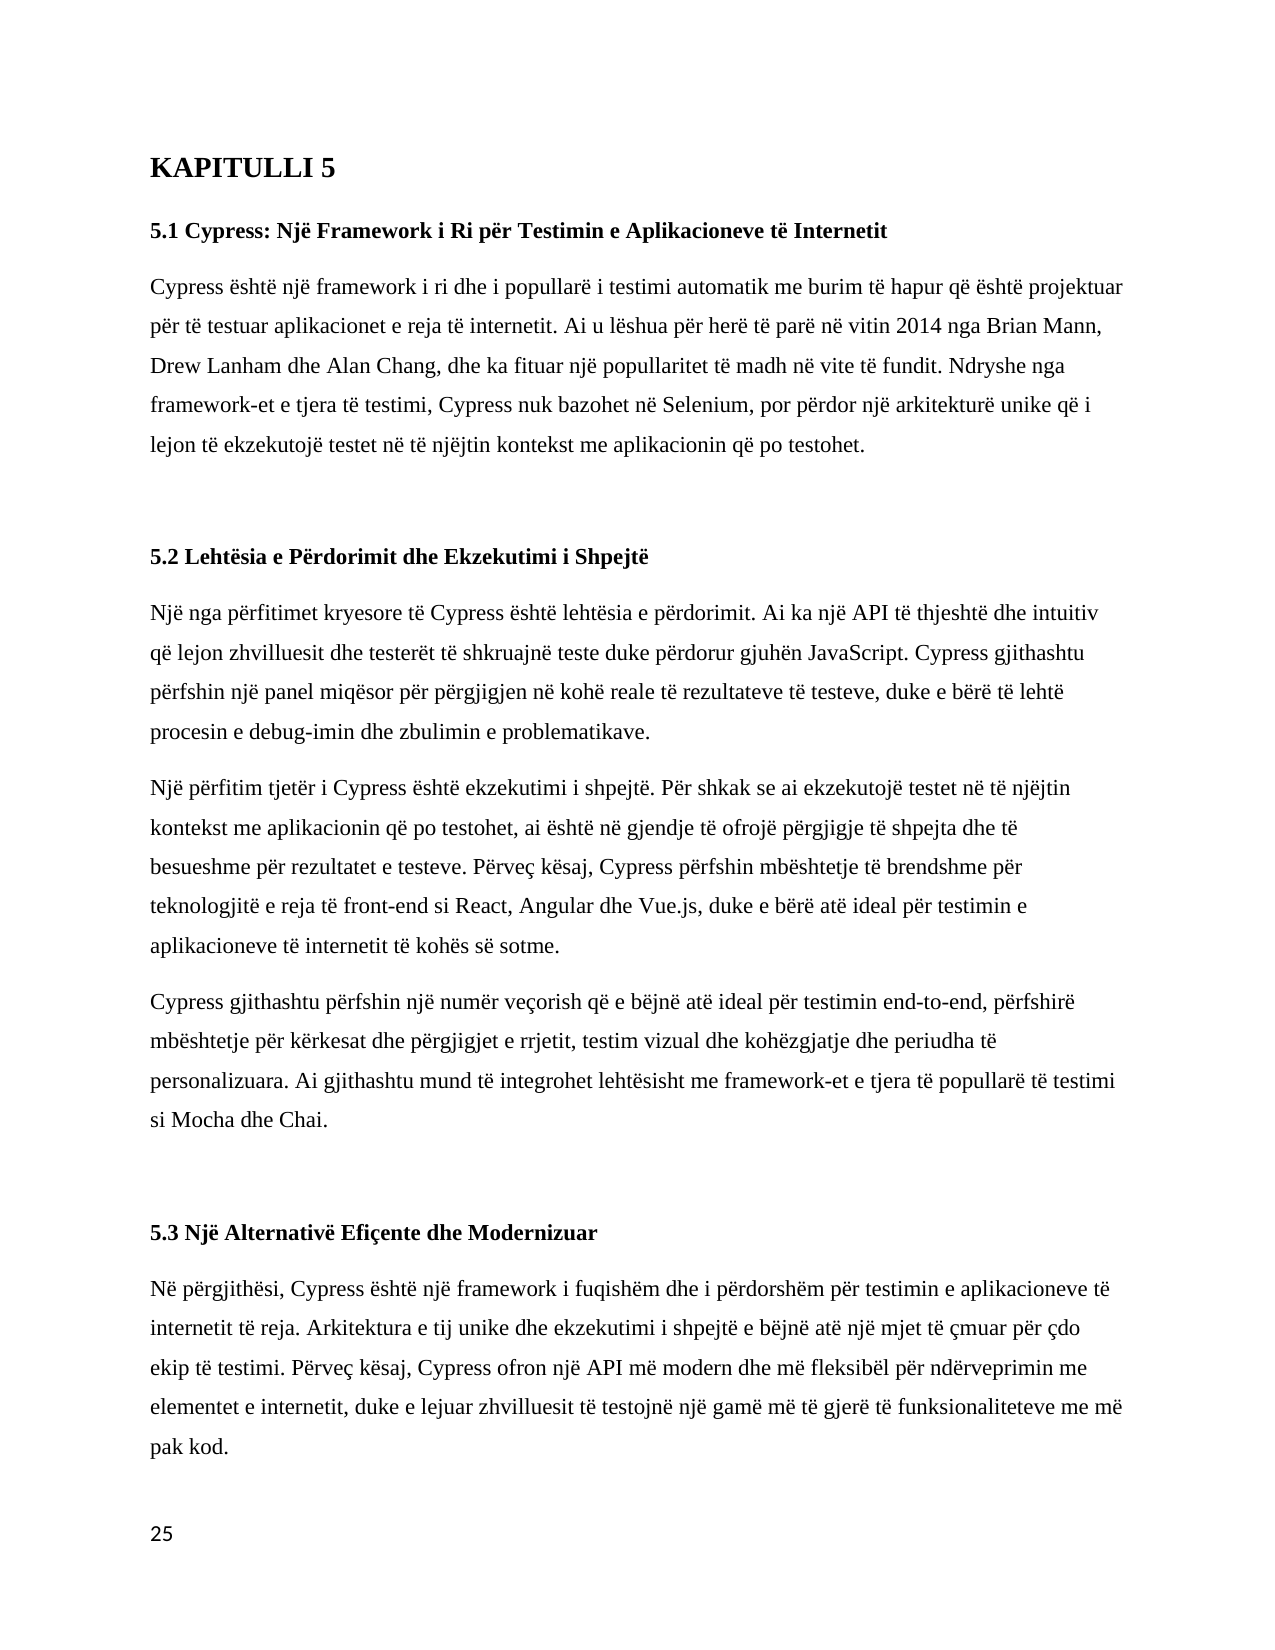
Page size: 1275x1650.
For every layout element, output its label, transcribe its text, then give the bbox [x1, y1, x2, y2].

text 5.3 Një Alternativë Efiçente dhe Modernizuar [150, 1219, 1125, 1245]
text Cypress gjithashtu përfshin një numër veçorish që e bëjnë atë ideal për testimin end-to-end, përfshirë mbështetje për kërkesat dhe përgjigjet e rrjetit, testim vizual dhe kohëzgjatje dhe periudha të personalizuara. Ai gjithashtu mund të integrohet lehtësisht me framework-et e tjera të popullarë të testimi si Mocha dhe Chai. [150, 988, 1125, 1133]
text Në përgjithësi, Cypress është një framework i fuqishëm dhe i përdorshëm për testimin e aplikacioneve të internetit të reja. Arkitektura e tij unike dhe ekzekutimi i shpejtë e bëjnë atë një mjet të çmuar për çdo ekip të testimi. Përveç kësaj, Cypress ofron një API më modern dhe më fleksibël për ndërveprimin me elementet e internetit, duke e lejuar zhvilluesit të testojnë një gamë më të gjerë të funksionaliteteve me më pak kod. [150, 1275, 1125, 1459]
text KAPITULLI 5 [150, 150, 1125, 183]
text 5.1 Cypress: Një Framework i Ri për Testimin e Aplikacioneve të Internetit [150, 217, 1125, 243]
text Një përfitim tjetër i Cypress është ekzekutimi i shpejtë. Për shkak se ai ekzekutojë testet në të njëjtin kontekst me aplikacionin që po testohet, ai është në gjendje të ofrojë përgjigje të shpejta dhe të besueshme për rezultatet e testeve. Përveç kësaj, Cypress përfshin mbështetje të brendshme për teknologjitë e reja të front-end si React, Angular dhe Vue.js, duke e bërë atë ideal për testimin e aplikacioneve të internetit të kohës së sotme. [150, 774, 1125, 958]
text Një nga përfitimet kryesore të Cypress është lehtësia e përdorimit. Ai ka një API të thjeshtë dhe intuitiv që lejon zhvilluesit dhe testerët të shkruajnë teste duke përdorur gjuhën JavaScript. Cypress gjithashtu përfshin një panel miqësor për përgjigjen në kohë reale të rezultateve të testeve, duke e bërë të lehtë procesin e debug-imin dhe zbulimin e problematikave. [150, 599, 1125, 744]
text 5.2 Lehtësia e Përdorimit dhe Ekzekutimi i Shpejtë [150, 543, 1125, 570]
text Cypress është një framework i ri dhe i popullarë i testimi automatik me burim të hapur që është projektuar për të testuar aplikacionet e reja të internetit. Ai u lëshua për herë të parë në vitin 2014 nga Brian Mann, Drew Lanham dhe Alan Chang, dhe ka fituar një popullaritet të madh në vite të fundit. Ndryshe nga framework-et e tjera të testimi, Cypress nuk bazohet në Selenium, por përdor një arkitekturë unike që i lejon të ekzekutojë testet në të njëjtin kontekst me aplikacionin që po testohet. [150, 273, 1125, 457]
